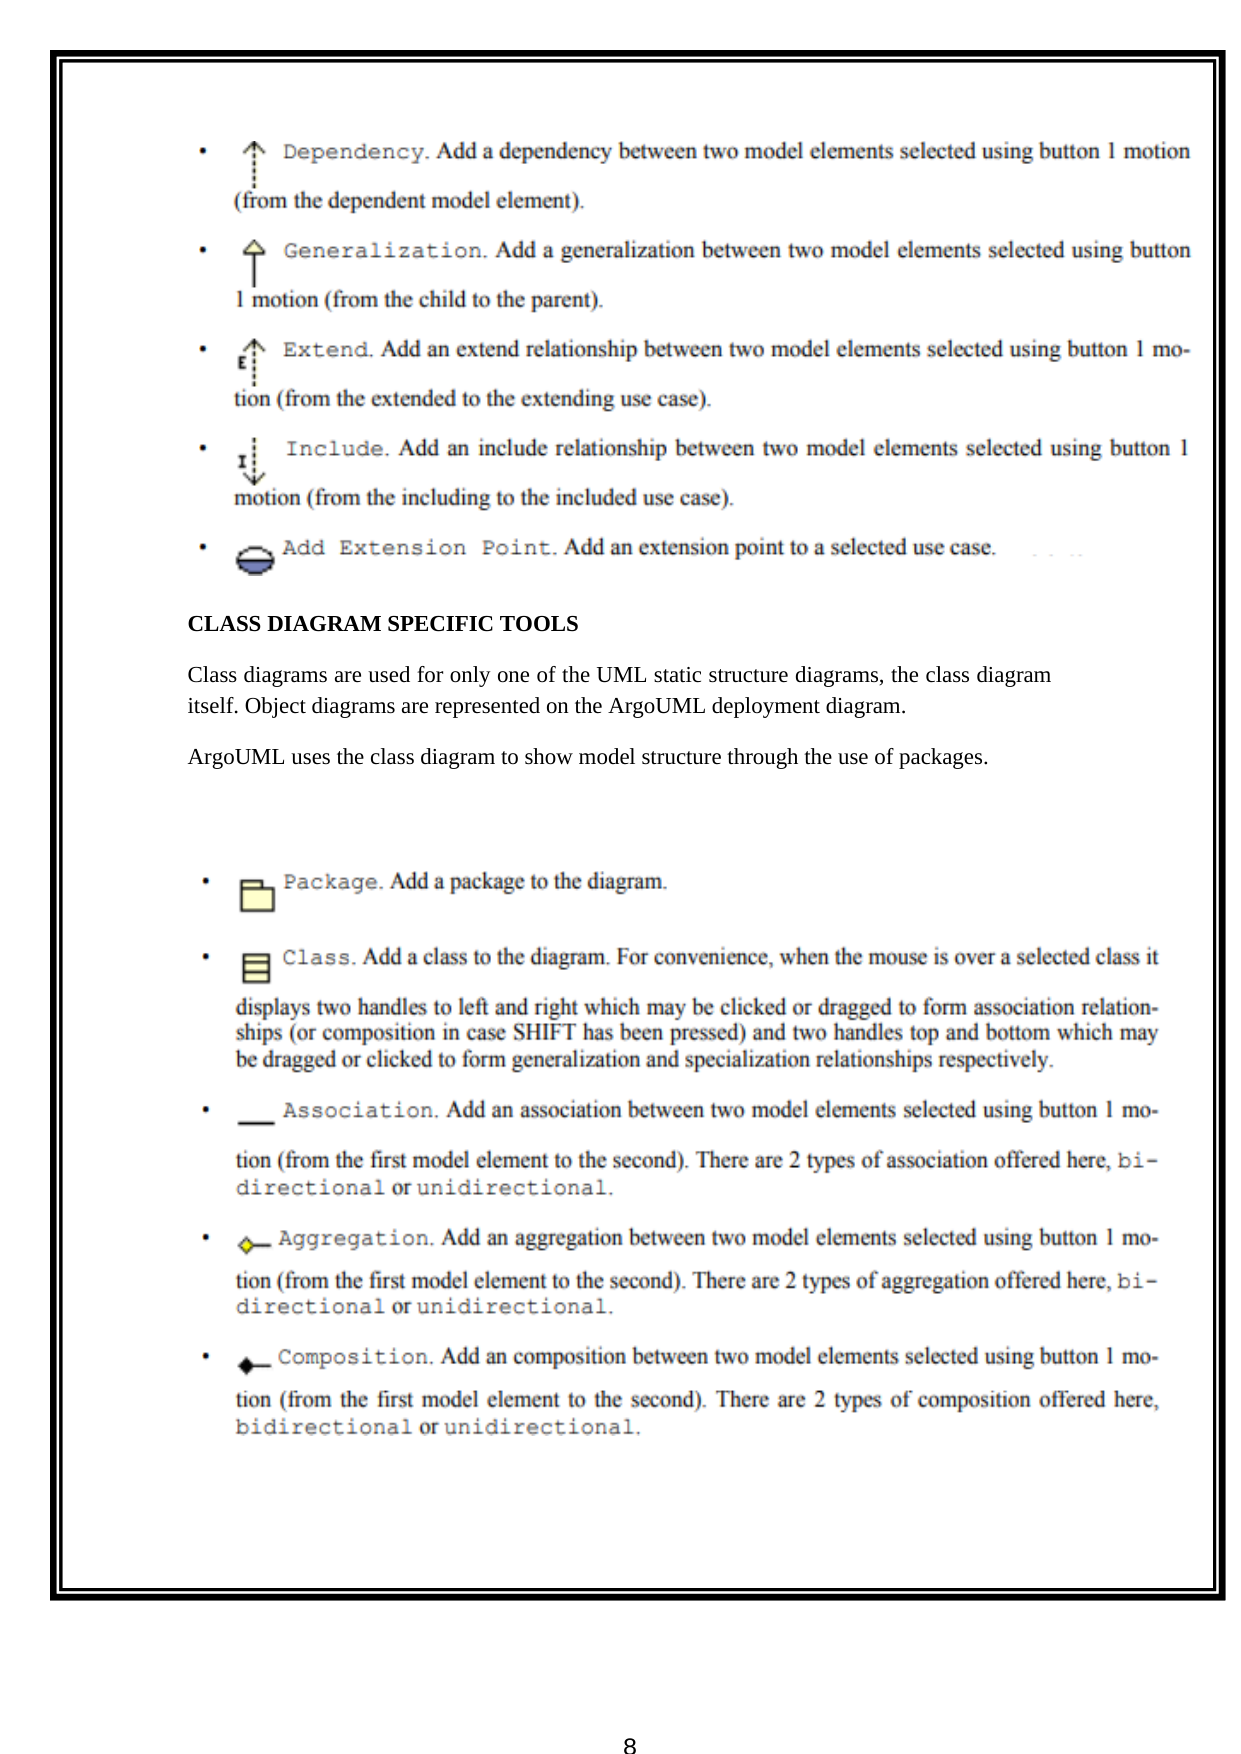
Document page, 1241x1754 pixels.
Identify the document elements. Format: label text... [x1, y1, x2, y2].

picture [202, 871, 1161, 1436]
text ArgoUML uses the class diagram to show model structure through the use of packages. [187, 743, 1051, 769]
text Class diagrams are used for only one of the UML static structure diagrams, the class diagram itself. Object diagrams are represented on the ArgoUML deployment diagram. [187, 661, 1053, 718]
text CLASS DIAGRAM SPECIFIC TOOLS [187, 610, 1196, 637]
picture [199, 141, 1193, 576]
